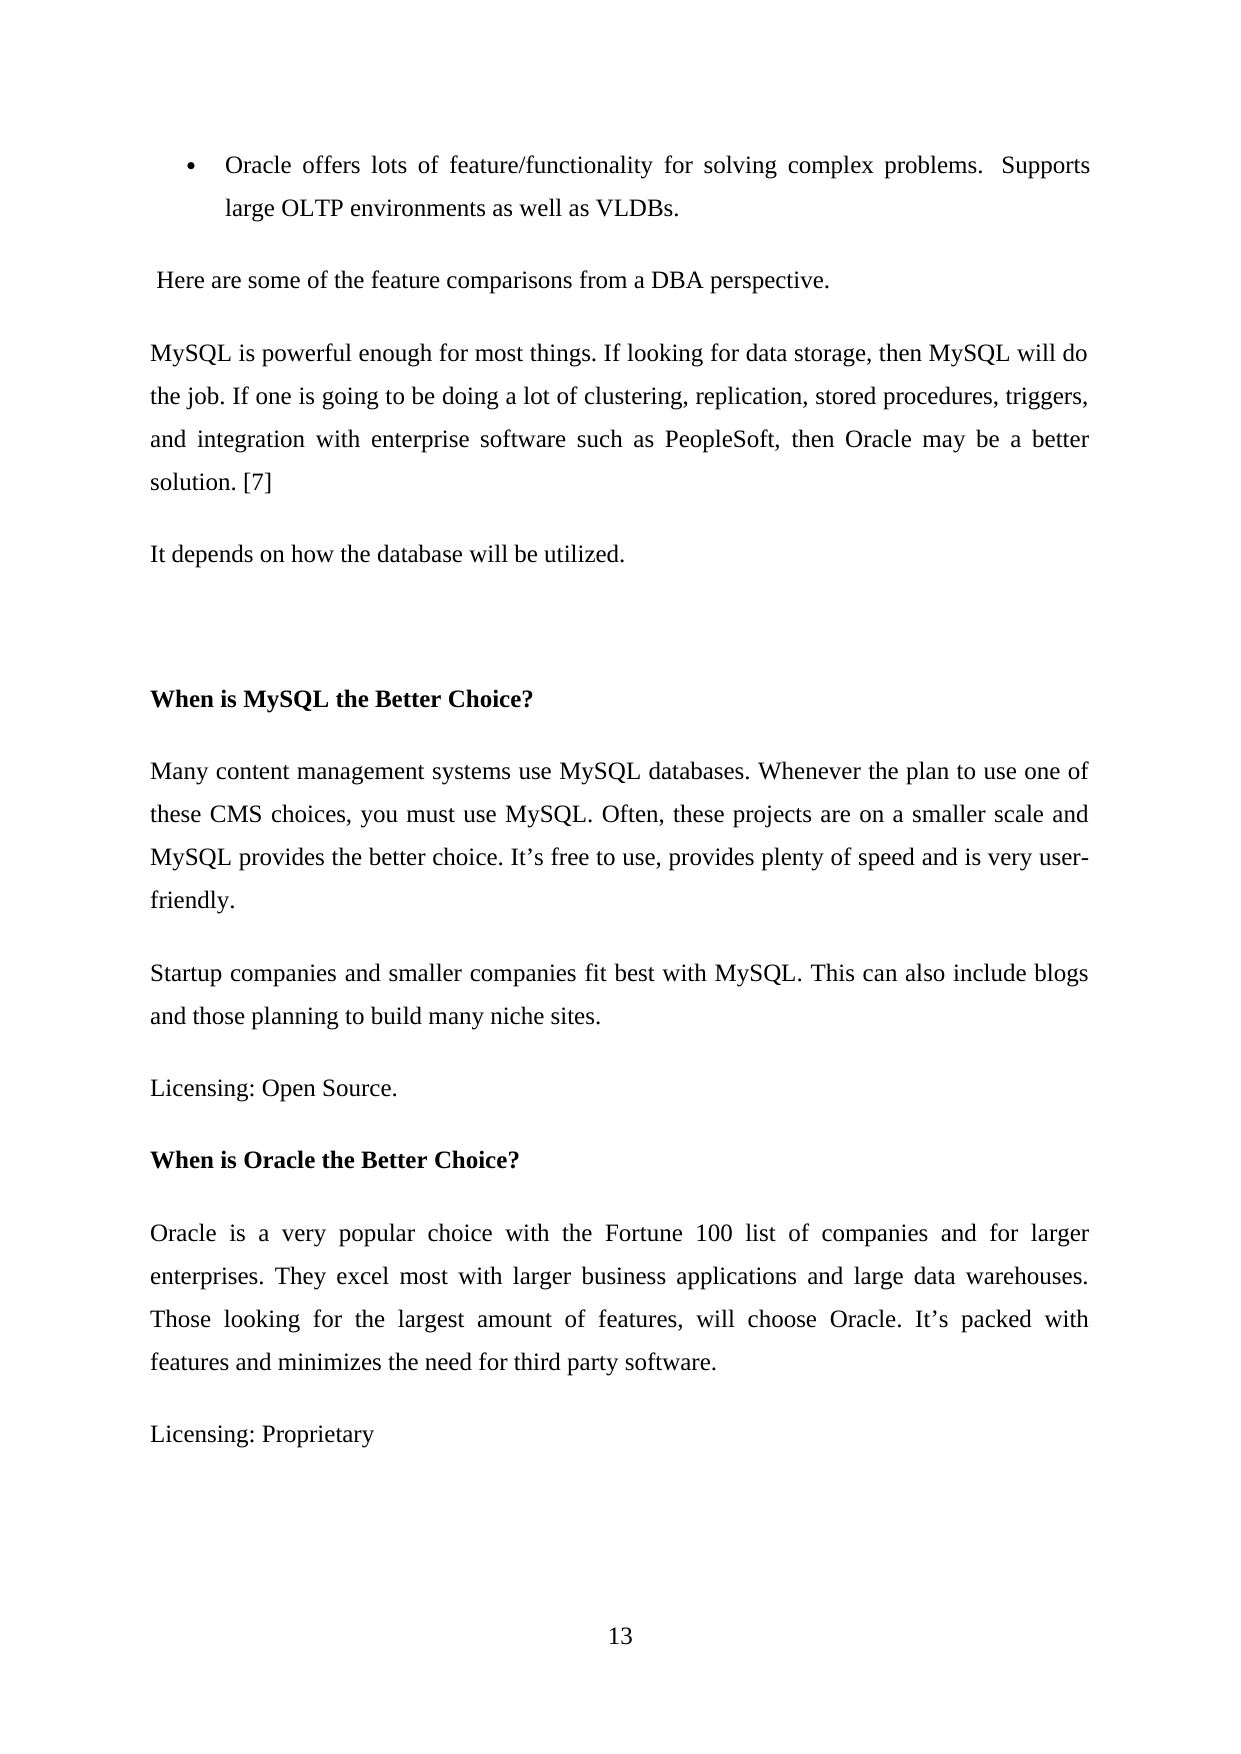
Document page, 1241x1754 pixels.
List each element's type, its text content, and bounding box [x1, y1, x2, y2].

text Oracle is a very popular choice with the Fortune 100 list of companies and for larger enterprises. They excel most with larger business applications and large data warehouses. Those looking for the largest amount of features, will choose Oracle. It’s packed with features and minimizes the need for third party software. [150, 1218, 1090, 1376]
text Licensing: Open Source. [150, 1073, 1090, 1102]
text Startup companies and smaller companies fit best with MySQL. This can also include blogs and those planning to build many niche sites. [150, 958, 1090, 1030]
text When is MySQL the Better Choice? [150, 684, 1090, 713]
text Many content management systems use MySQL databases. Whenever the plan to use one of these CMS choices, you must use MySQL. Often, these projects are on a smaller scale and MySQL provides the better choice. It’s free to use, provides plenty of speed and is very user-friendly. [150, 756, 1090, 914]
text Licensing: Proprietary [150, 1419, 1090, 1448]
list Oracle offers lots of feature/functionality for solving complex problems. Supports large OLTP environments as well as VLDBs. [187, 150, 1090, 222]
text It depends on how the database will be utilized. [150, 539, 1090, 568]
text Here are some of the feature comparisons from a DBA perspective. [150, 265, 1090, 294]
text When is Oracle the Better Choice? [150, 1146, 1090, 1174]
text MySQL is powerful enough for most things. If looking for data storage, then MySQL will do the job. If one is going to be doing a lot of clustering, replication, stored procedures, triggers, and integration with enterprise software such as PeopleSoft, then Oracle may be a better solution. [7] [150, 338, 1090, 496]
